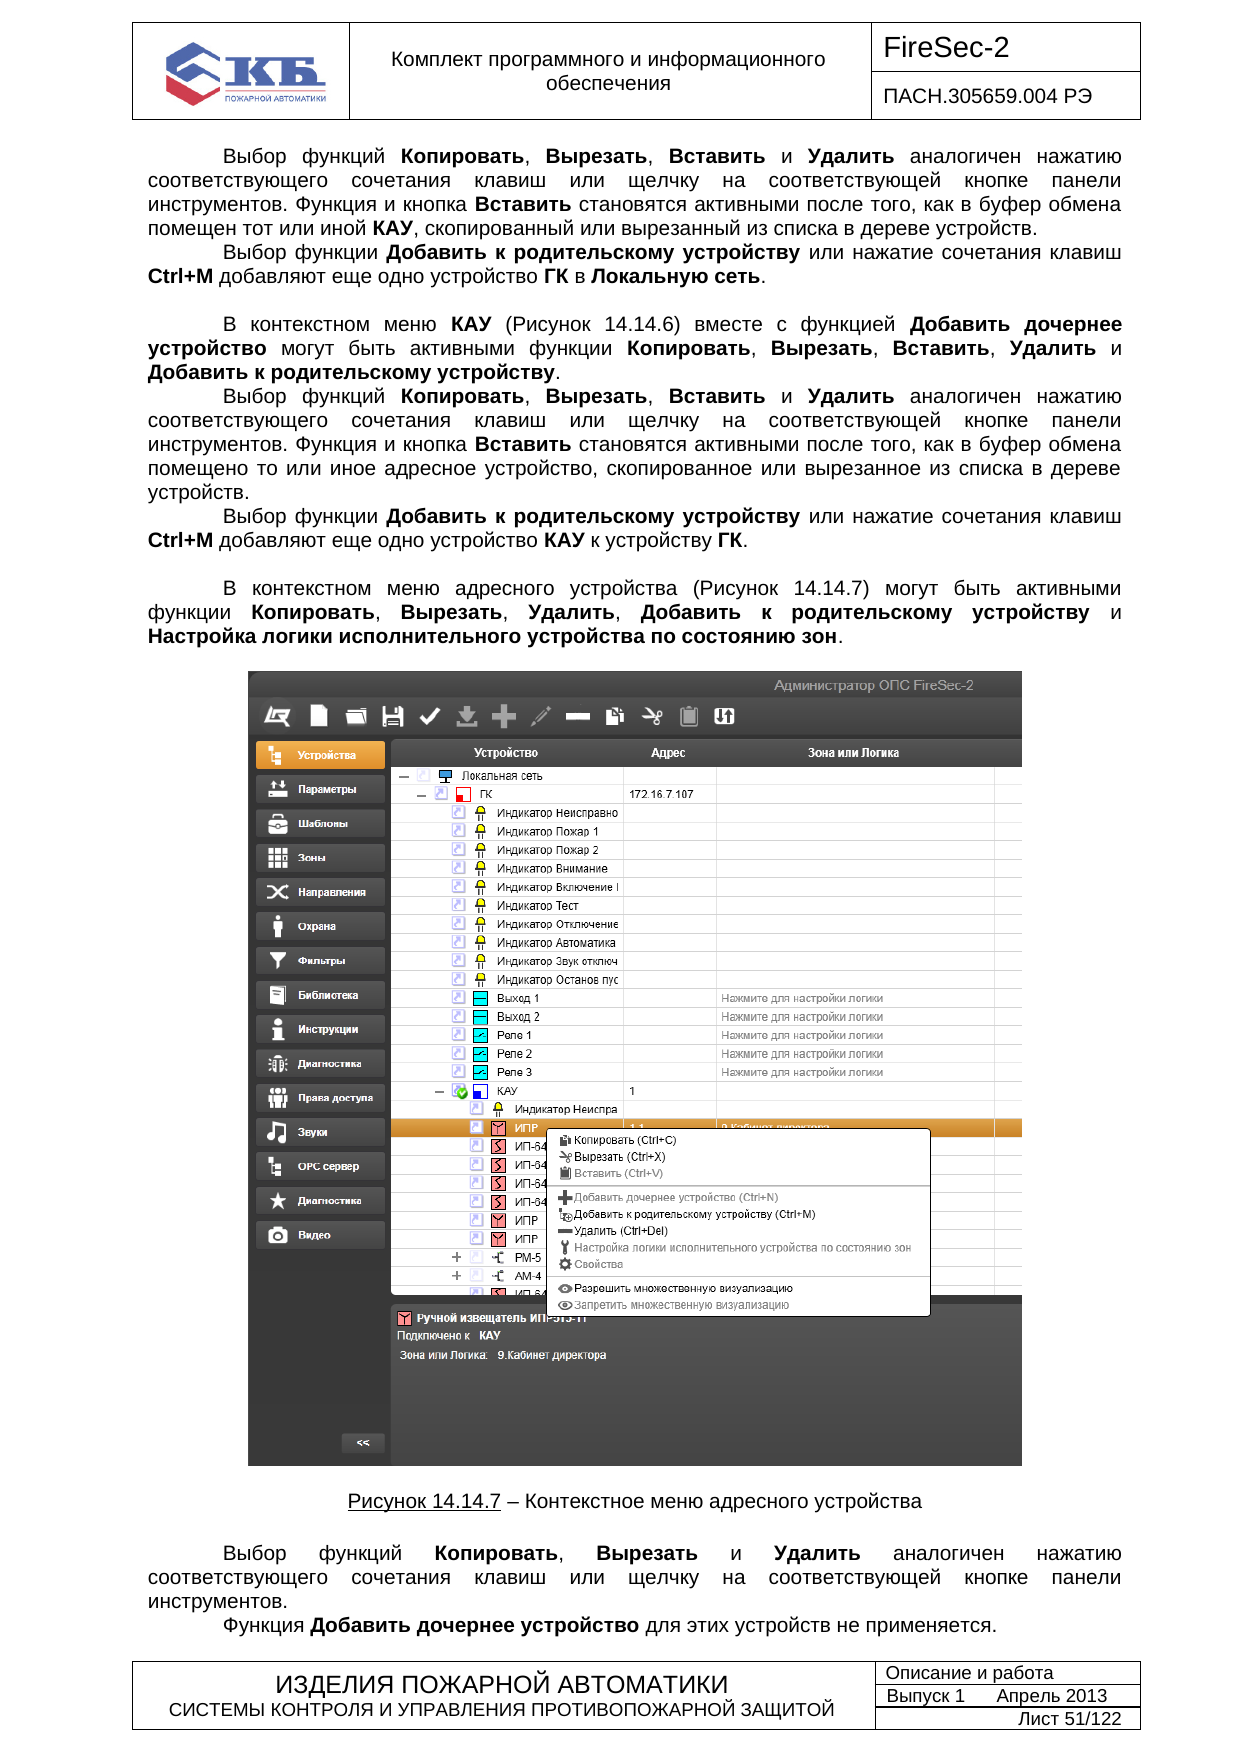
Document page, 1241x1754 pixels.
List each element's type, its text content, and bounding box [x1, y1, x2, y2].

picture [162, 34, 340, 115]
list Функция Добавить дочернее устройство для этих устройств не применяется. [148, 1612, 1122, 1636]
list В контекстном меню КАУ (Рисунок 14.14.6) вместе с функцией Добавить дочернее устройство могут быть активными функции Копировать, Вырезать, Вставить, Удалить и Добавить к родительскому устройству. [148, 312, 1122, 384]
list Выбор функций Копировать, Вырезать, Вставить и Удалить аналогичен нажатию соответствующего сочетания клавиш или щелчку на соответствующей кнопке панели инструментов. Функция и кнопка Вставить становятся активными после того, как в буфер обмена помещено то или иное адресное устройство, скопированное или вырезанное из списка в дереве устройств. [148, 384, 1122, 504]
list Выбор функции Добавить к родительскому устройству или нажатие сочетания клавиш Ctrl+М добавляют еще одно устройство КАУ к устройству ГК. [148, 504, 1122, 552]
list В контекстном меню адресного устройства (Рисунок 14.14.7) могут быть активными функции Копировать, Вырезать, Удалить, Добавить к родительскому устройству и Настройка логики исполнительного устройства по состоянию зон. [148, 576, 1122, 647]
picture [248, 671, 1022, 1466]
list Выбор функций Копировать, Вырезать и Удалить аналогичен нажатию соответствующего сочетания клавиш или щелчку на соответствующей кнопке панели инструментов. [148, 1541, 1122, 1612]
list Выбор функции Добавить к родительскому устройству или нажатие сочетания клавиш Ctrl+М добавляют еще одно устройство ГК в Локальную сеть. [148, 240, 1122, 288]
list Рисунок 14.14.7 – Контекстное меню адресного устройства [148, 1489, 1122, 1513]
list Выбор функций Копировать, Вырезать, Вставить и Удалить аналогичен нажатию соответствующего сочетания клавиш или щелчку на соответствующей кнопке панели инструментов. Функция и кнопка Вставить становятся активными после того, как в буфер обмена помещен тот или иной КАУ, скопированный или вырезанный из списка в дереве устройств. [148, 144, 1122, 240]
